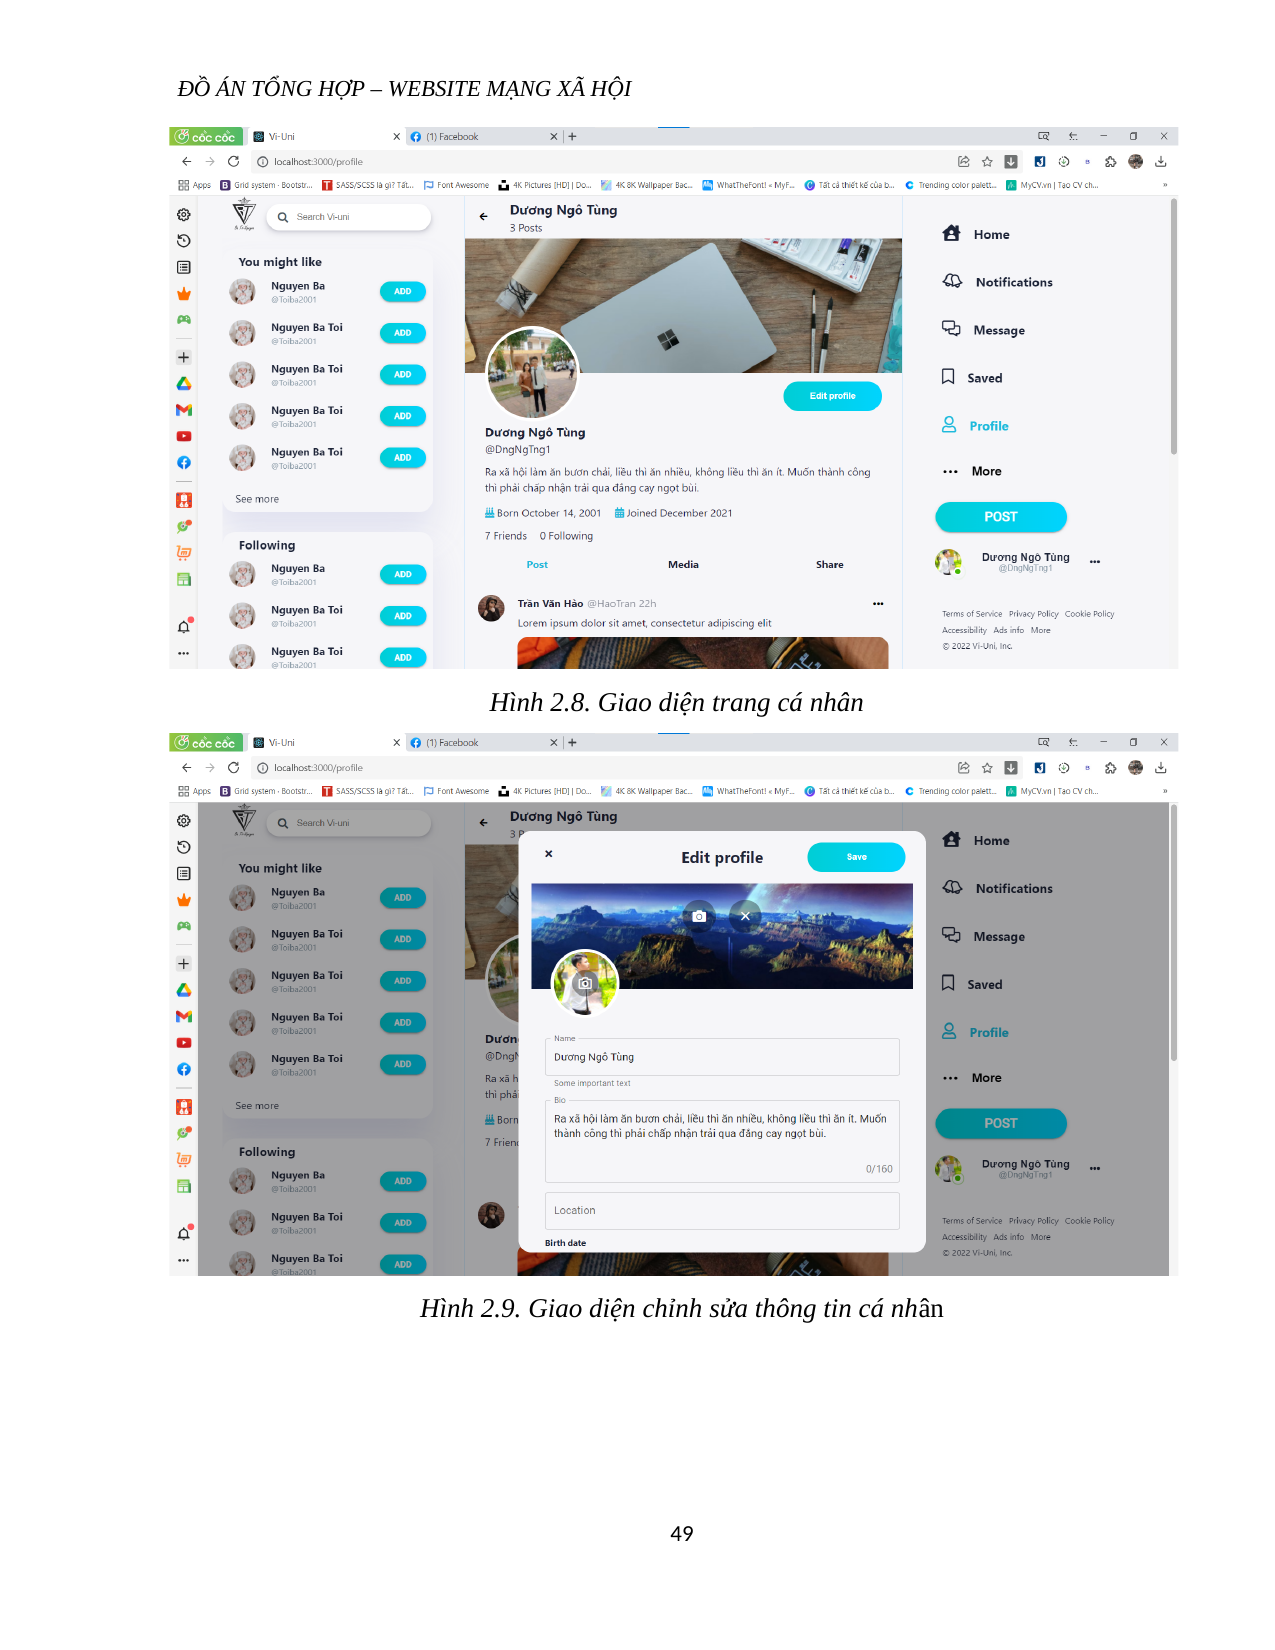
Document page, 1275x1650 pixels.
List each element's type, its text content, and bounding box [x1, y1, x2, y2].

picture [169, 127, 1179, 669]
picture [169, 733, 1179, 1276]
text Hình 2.9. Giao diện chỉnh sửa thông tin cá nhân [177, 1292, 1186, 1323]
text Hình 2.8. Giao diện trang cá nhân [169, 686, 1186, 717]
